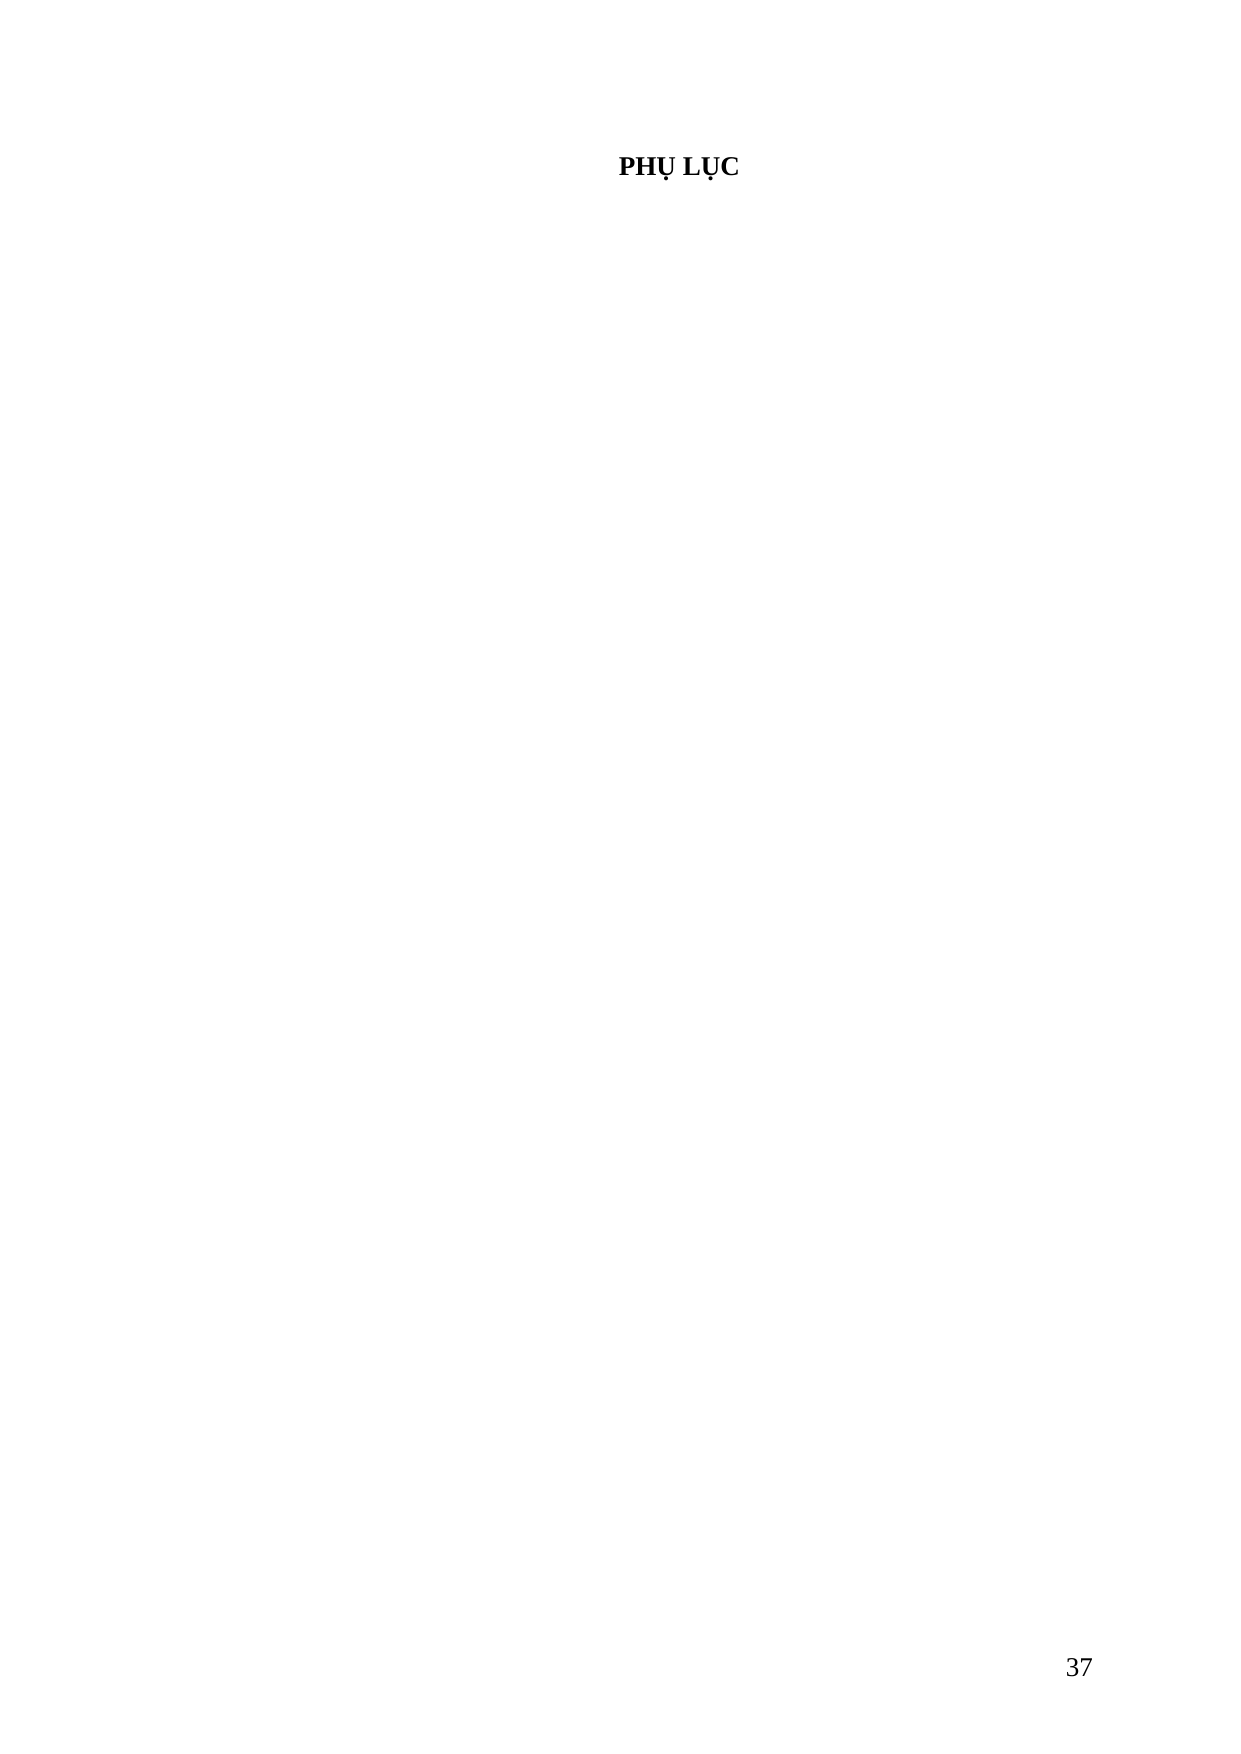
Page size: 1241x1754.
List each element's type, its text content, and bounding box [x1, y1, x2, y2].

subtitle PHỤ LỤC [266, 150, 1092, 181]
